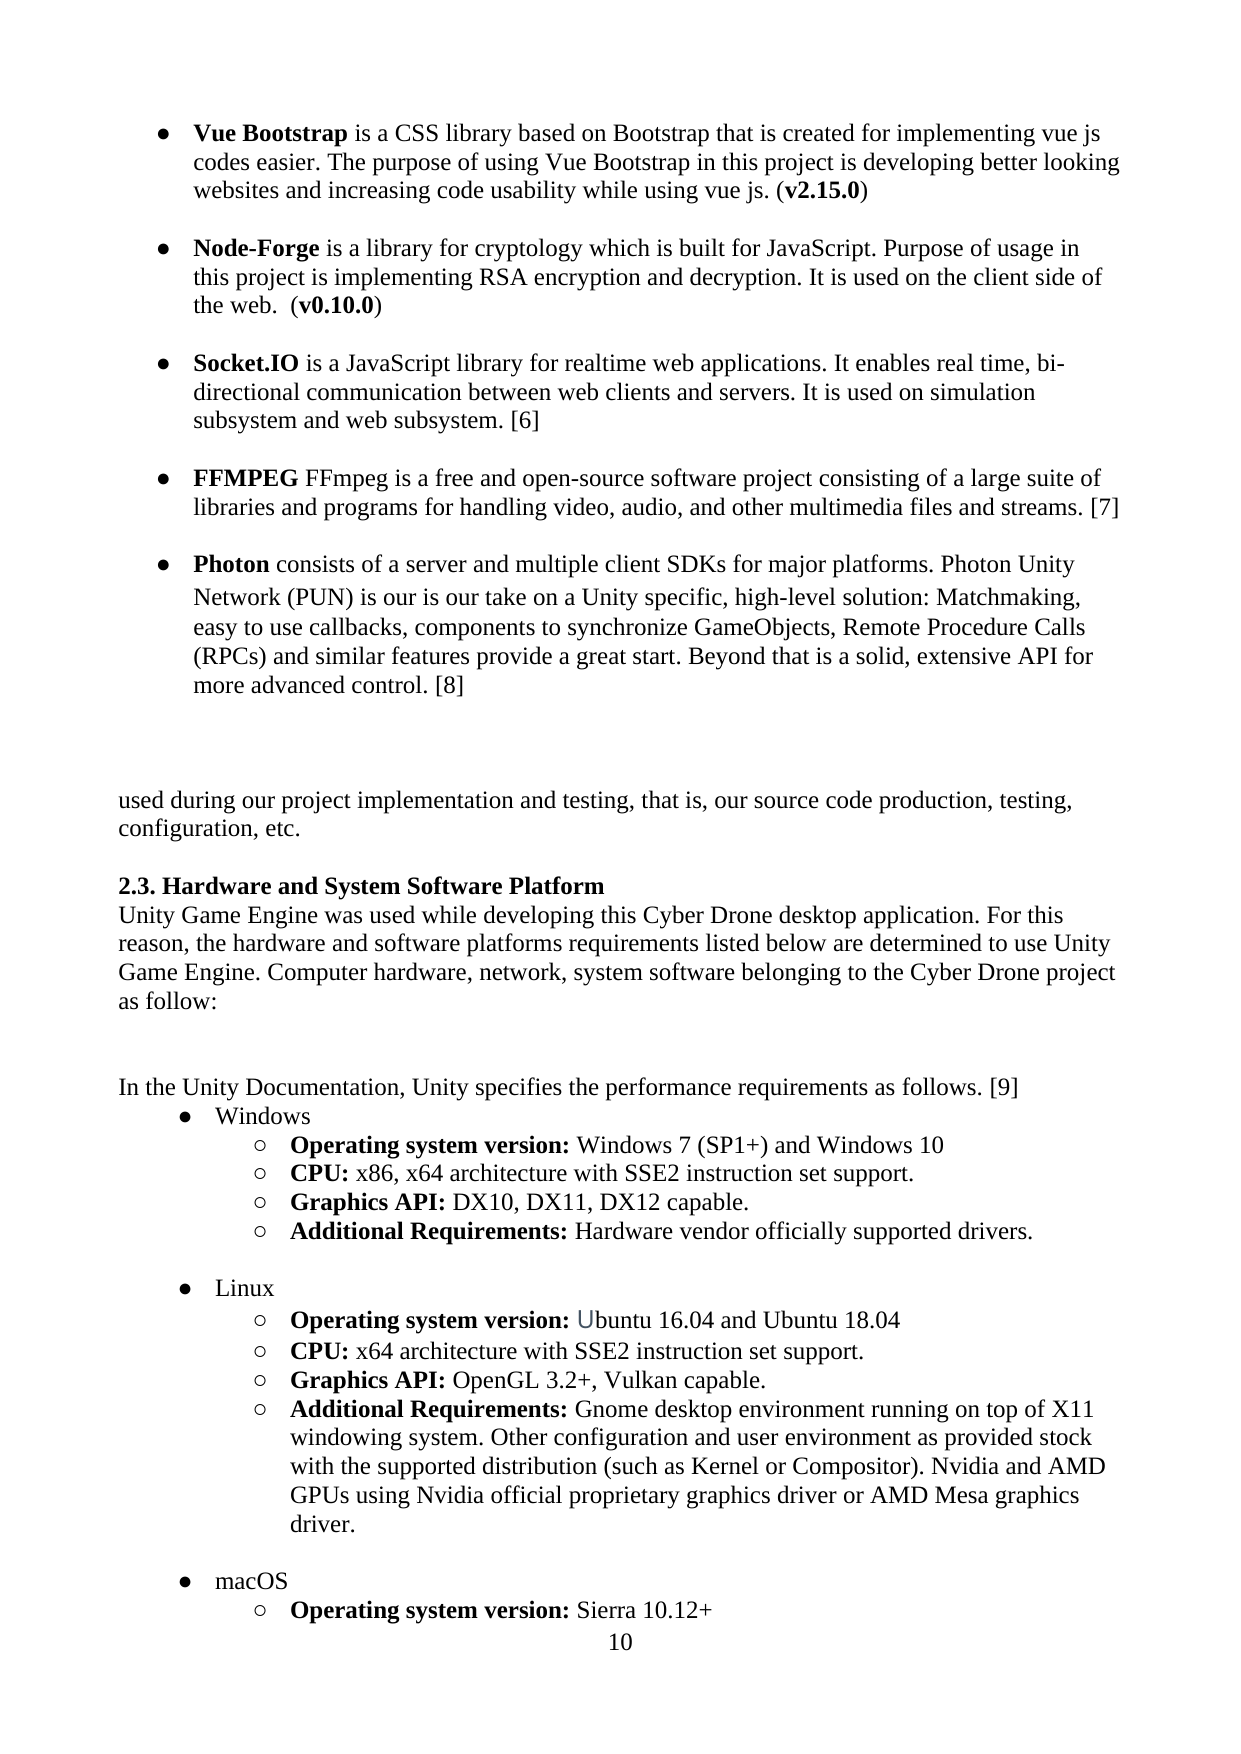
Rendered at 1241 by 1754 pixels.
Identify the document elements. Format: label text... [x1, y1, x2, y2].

list Photon consists of a server and multiple client SDKs for major platforms. Photon Unity Network (PUN) is our is our take on a Unity specific, high-level solution: Matchmaking, easy to use callbacks, components to synchronize GameObjects, Remote Procedure Calls (RPCs) and similar features provide a great start. Beyond that is a solid, extensive API for more advanced control. [156, 549, 1122, 698]
text In the Unity Documentation, Unity specifies the performance requirements as follows. [118, 1072, 1122, 1101]
list Additional Requirements: Hardware vendor officially supported drivers. [252, 1216, 1122, 1245]
list Windows [177, 1101, 1122, 1130]
list Operating system version: Sierra 10.12+ [252, 1595, 1122, 1624]
list Vue Bootstrap is a CSS library based on Bootstrap that is created for implementing vue js codes easier. The purpose of using Vue Bootstrap in this project is developing better looking websites and increasing code usability while using vue js. (v2.15.0) [156, 118, 1122, 204]
list Operating system version: Ubuntu 16.04 and Ubuntu 18.04 [252, 1302, 1122, 1336]
list Additional Requirements: Gnome desktop environment running on top of X11 windowing system. Other configuration and user environment as provided stock with the supported distribution (such as Kernel or Compositor). Nvidia and AMD GPUs using Nvidia official proprietary graphics driver or AMD Mesa graphics driver. [252, 1394, 1122, 1537]
text Unity Game Engine was used while developing this Cyber Drone desktop application. For this reason, the hardware and software platforms requirements listed below are determined to use Unity Game Engine. Computer hardware, network, system software belonging to the Cyber Drone project as follow: [118, 900, 1122, 1015]
list Node-Forge is a library for cryptology which is built for JavaScript. Purpose of usage in this project is implementing RSA encryption and decryption. It is used on the client side of the web. (v0.10.0) [156, 233, 1122, 319]
list macOS [177, 1566, 1122, 1595]
list Operating system version: Windows 7 (SP1+) and Windows 10 [252, 1130, 1122, 1158]
list FFMPEG FFmpeg is a free and open-source software project consisting of a large suite of libraries and programs for handling video, audio, and other multimedia files and streams. [156, 463, 1122, 521]
list Socket.IO is a JavaScript library for realtime web applications. It enables real time, bi-directional communication between web clients and servers. It is used on simulation subsystem and web subsystem. [156, 348, 1122, 434]
list CPU: x86, x64 architecture with SSE2 instruction set support. [252, 1158, 1122, 1187]
list CPU: x64 architecture with SSE2 instruction set support. [252, 1336, 1122, 1365]
list Graphics API: OpenGL 3.2+, Vulkan capable. [252, 1365, 1122, 1394]
list Linux [177, 1273, 1122, 1302]
subtitle 2.3. Hardware and System Software Platform [118, 871, 1122, 900]
list Graphics API: DX10, DX11, DX12 capable. [252, 1187, 1122, 1216]
text used during our project implementation and testing, that is, our source code production, testing, configuration, etc. [118, 785, 1122, 842]
